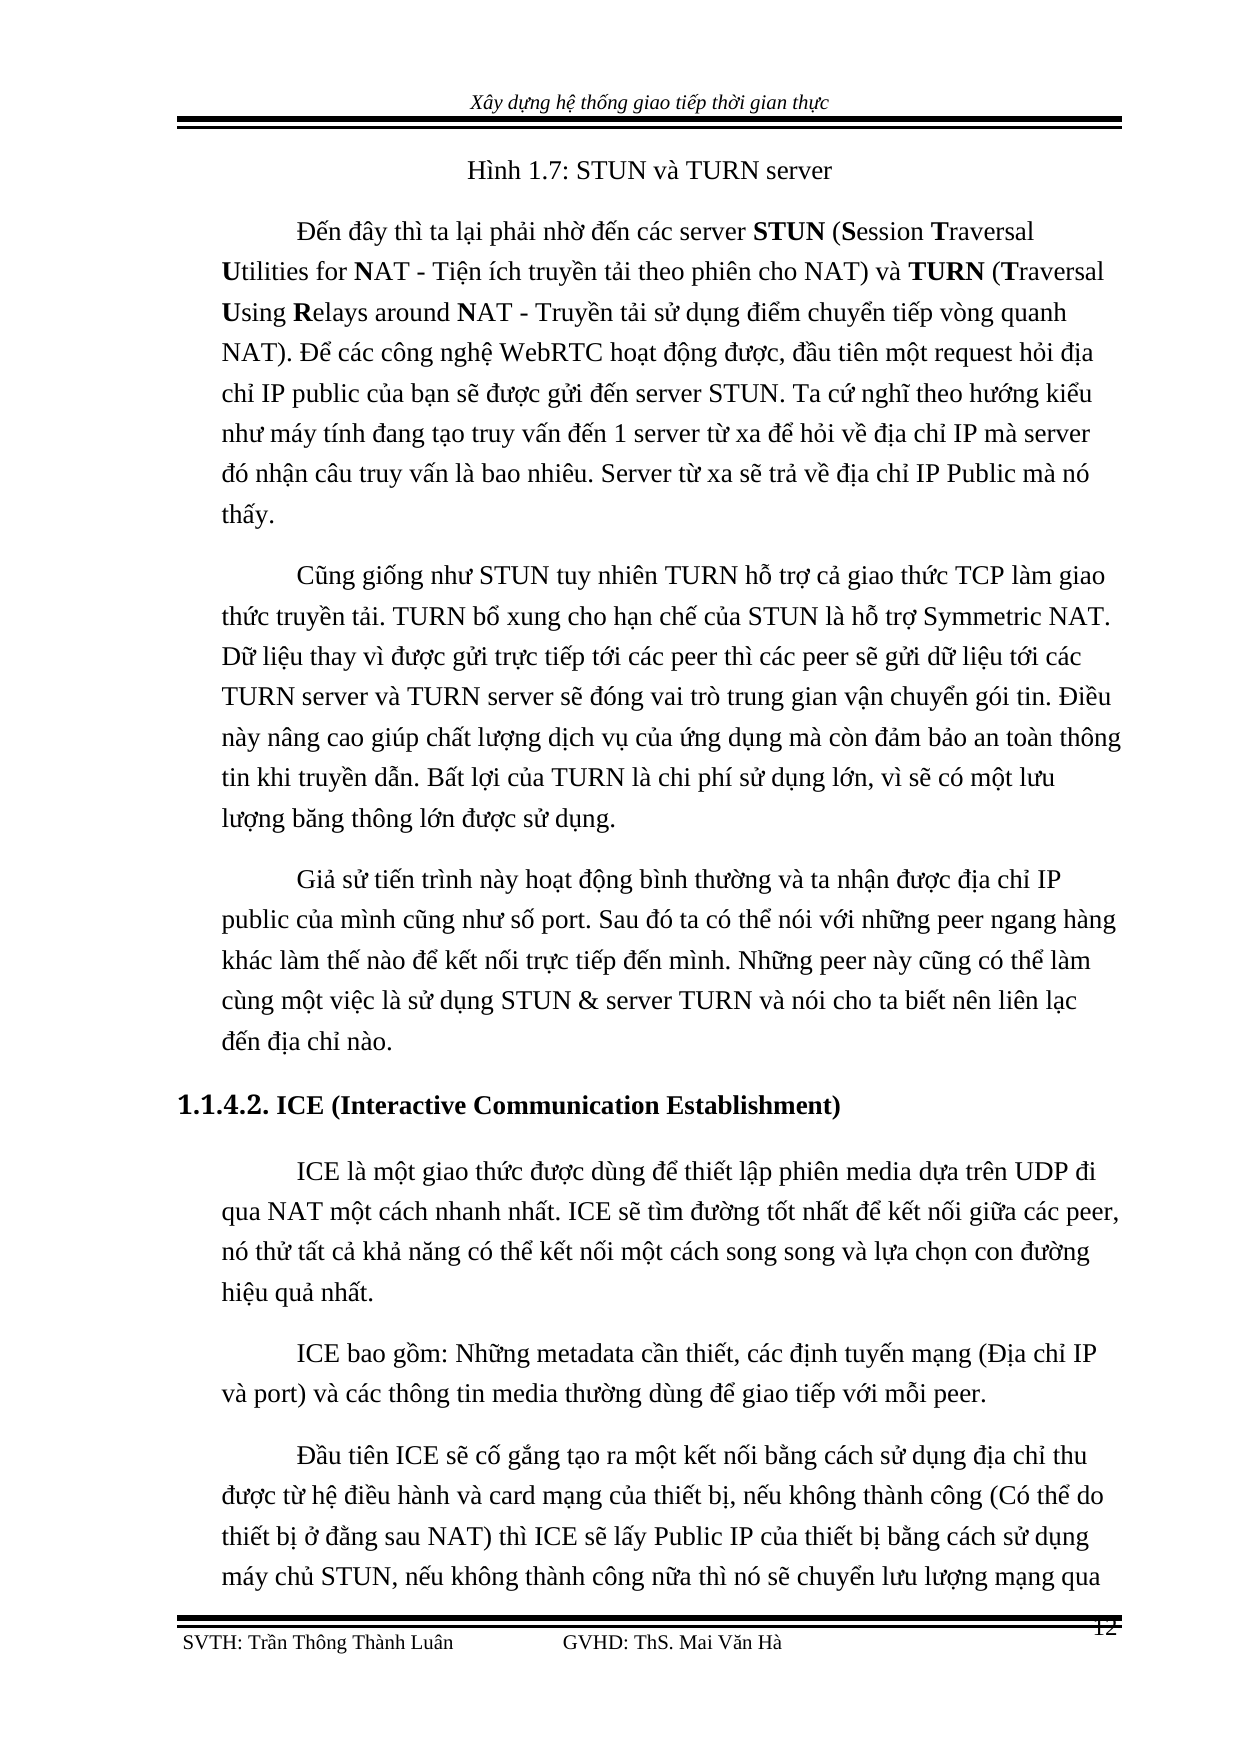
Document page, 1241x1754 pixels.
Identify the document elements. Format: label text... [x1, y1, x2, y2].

text ICE là một giao thức được dùng để thiết lập phiên media dựa trên UDP đi qua NAT một cách nhanh nhất. ICE sẽ tìm đường tốt nhất để kết nối giữa các peer, nó thử tất cả khả năng có thể kết nối một cách song song và lựa chọn con đường hiệu quả nhất. [221, 1154, 1122, 1307]
text ICE bao gồm: Những metadata cần thiết, các định tuyến mạng (Địa chỉ IP và port) và các thông tin media thường dùng để giao tiếp với mỗi peer. [221, 1337, 1122, 1409]
subtitle ICE (Interactive Communication Establishment) [177, 1086, 1122, 1123]
text Hình 1.7: STUN và TURN server [177, 154, 1122, 185]
text Giả sử tiến trình này hoạt động bình thường và ta nhận được địa chỉ IP public của mình cũng như số port. Sau đó ta có thể nói với những peer ngang hàng khác làm thế nào để kết nối trực tiếp đến mình. Những peer này cũng có thể làm cùng một việc là sử dụng STUN & server TURN và nói cho ta biết nên liên lạc đến địa chỉ nào. [221, 863, 1122, 1056]
text Cũng giống như STUN tuy nhiên TURN hỗ trợ cả giao thức TCP làm giao thức truyền tải. TURN bổ xung cho hạn chế của STUN là hỗ trợ Symmetric NAT. Dữ liệu thay vì được gửi trực tiếp tới các peer thì các peer sẽ gửi dữ liệu tới các TURN server và TURN server sẽ đóng vai trò trung gian vận chuyển gói tin. Điều này nâng cao giúp chất lượng dịch vụ của ứng dụng mà còn đảm bảo an toàn thông tin khi truyền dẫn. Bất lợi của TURN là chi phí sử dụng lớn, vì sẽ có một lưu lượng băng thông lớn được sử dụng. [221, 559, 1122, 833]
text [221, 1439, 1122, 1591]
text Đến đây thì ta lại phải nhờ đến các server STUN (Session Traversal Utilities for NAT - Tiện ích truyền tải theo phiên cho NAT) và TURN (Traversal Using Relays around NAT - Truyền tải sử dụng điểm chuyển tiếp vòng quanh NAT). Để các công nghệ WebRTC hoạt động được, đầu tiên một request hỏi địa chỉ IP public của bạn sẽ được gửi đến server STUN. Ta cứ nghĩ theo hướng kiểu như máy tính đang tạo truy vấn đến 1 server từ xa để hỏi về địa chỉ IP mà server đó nhận câu truy vấn là bao nhiêu. Server từ xa sẽ trả về địa chỉ IP Public mà nó thấy. [221, 215, 1122, 529]
